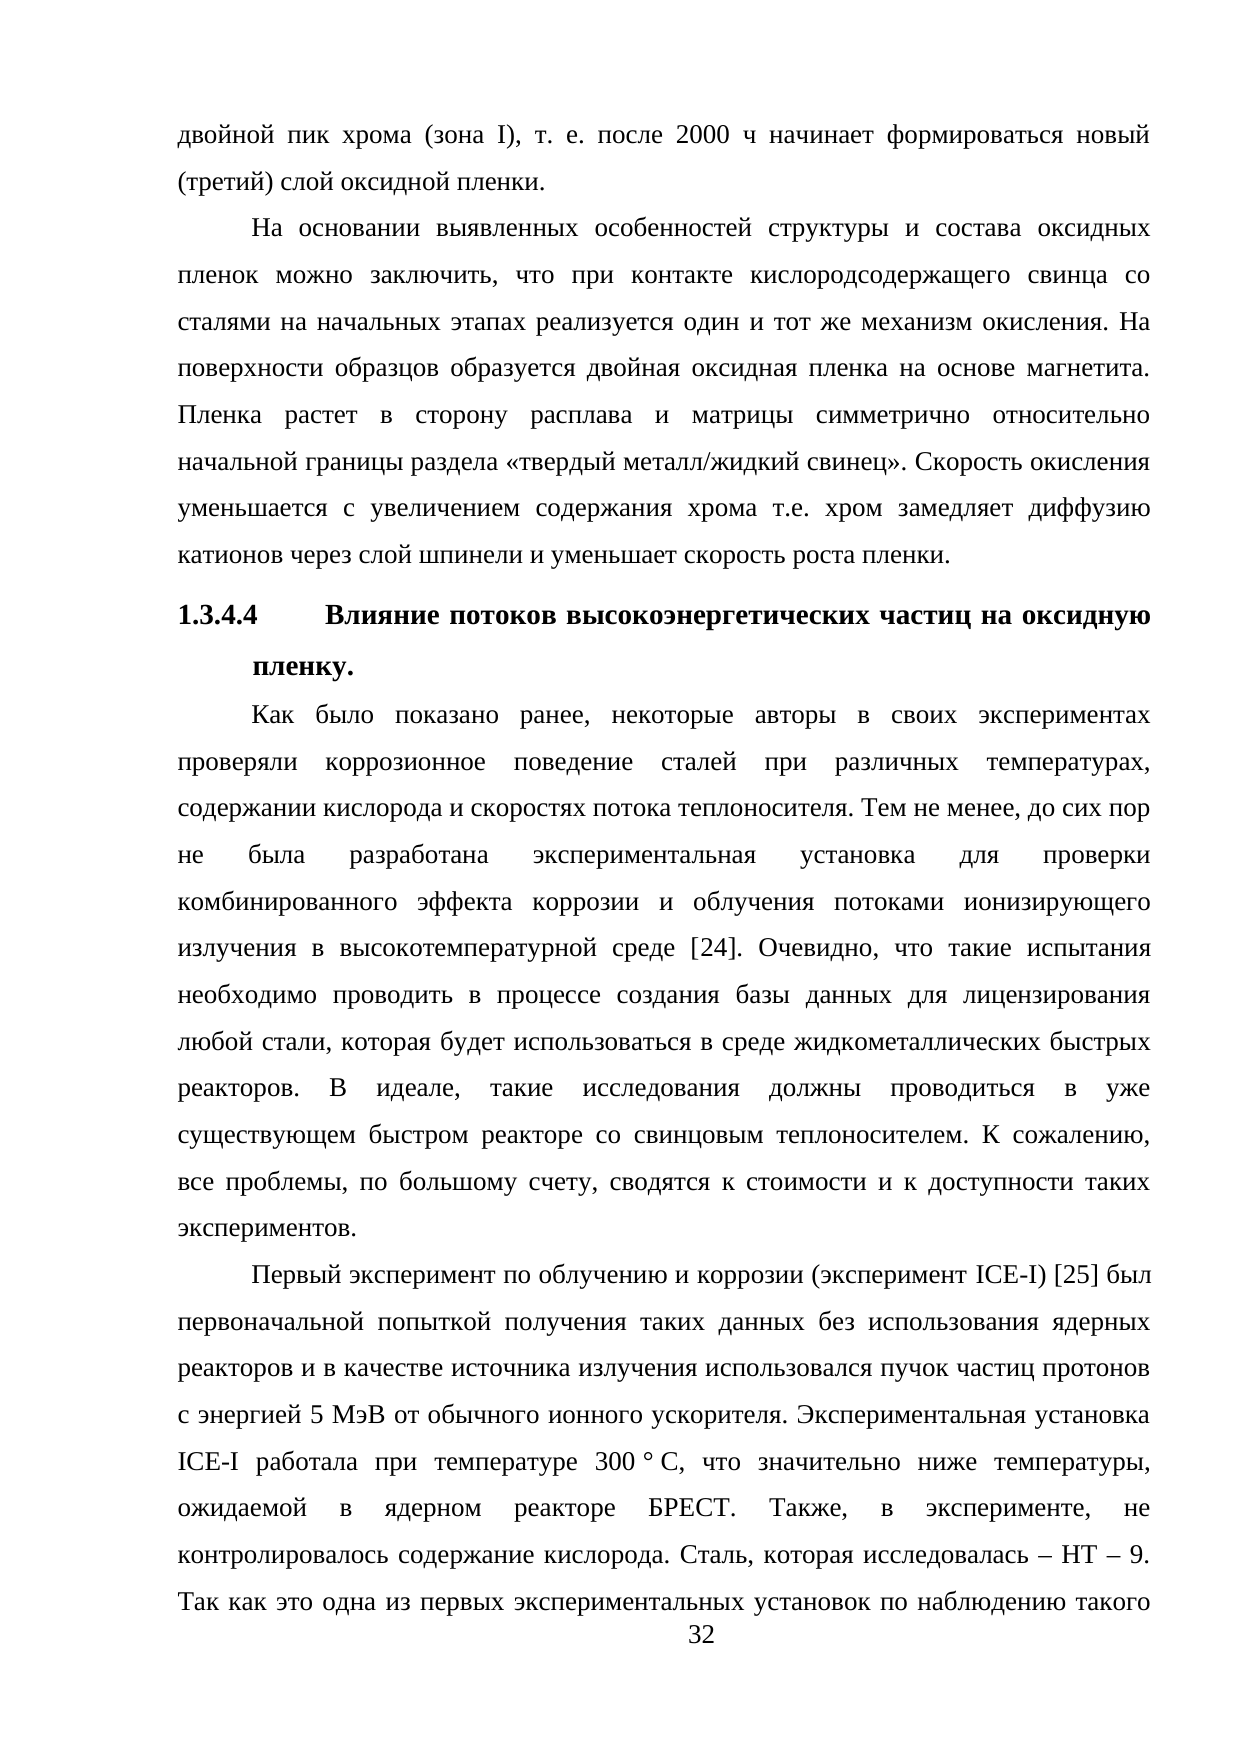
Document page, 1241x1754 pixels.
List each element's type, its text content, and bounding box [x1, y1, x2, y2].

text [177, 118, 1152, 196]
text На основании выявленных особенностей структуры и состава оксидных пленок можно заключить, что при контакте кислородсодержащего свинца со сталями на начальных этапах реализуется один и тот же механизм окисления. На поверхности образцов образуется двойная оксидная пленка на основе магнетита. Пленка растет в сторону расплава и матрицы симметрично относительно начальной границы раздела «твердый металл/жидкий свинец». Скорость окисления уменьшается с увеличением содержания хрома т.е. хром замедляет диффузию катионов через слой шпинели и уменьшает скорость роста пленки. [177, 211, 1152, 569]
subtitle Влияние потоков высокоэнергетических частиц на оксидную пленку. [177, 597, 1152, 681]
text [177, 1258, 1152, 1616]
text Как было показано ранее, некоторые авторы в своих экспериментах проверяли коррозионное поведение сталей при различных температурах, содержании кислорода и скоростях потока теплоносителя. Тем не менее, до сих пор не была разработана экспериментальная установка для проверки комбинированного эффекта коррозии и облучения потоками ионизирующего излучения в высокотемпературной среде [24]. Очевидно, что такие испытания необходимо проводить в процессе создания базы данных для лицензирования любой стали, которая будет использоваться в среде жидкометаллических быстрых реакторов. В идеале, такие исследования должны проводиться в уже существующем быстром реакторе со свинцовым теплоносителем. К сожалению, все проблемы, по большому счету, сводятся к стоимости и к доступности таких экспериментов. [177, 698, 1152, 1242]
